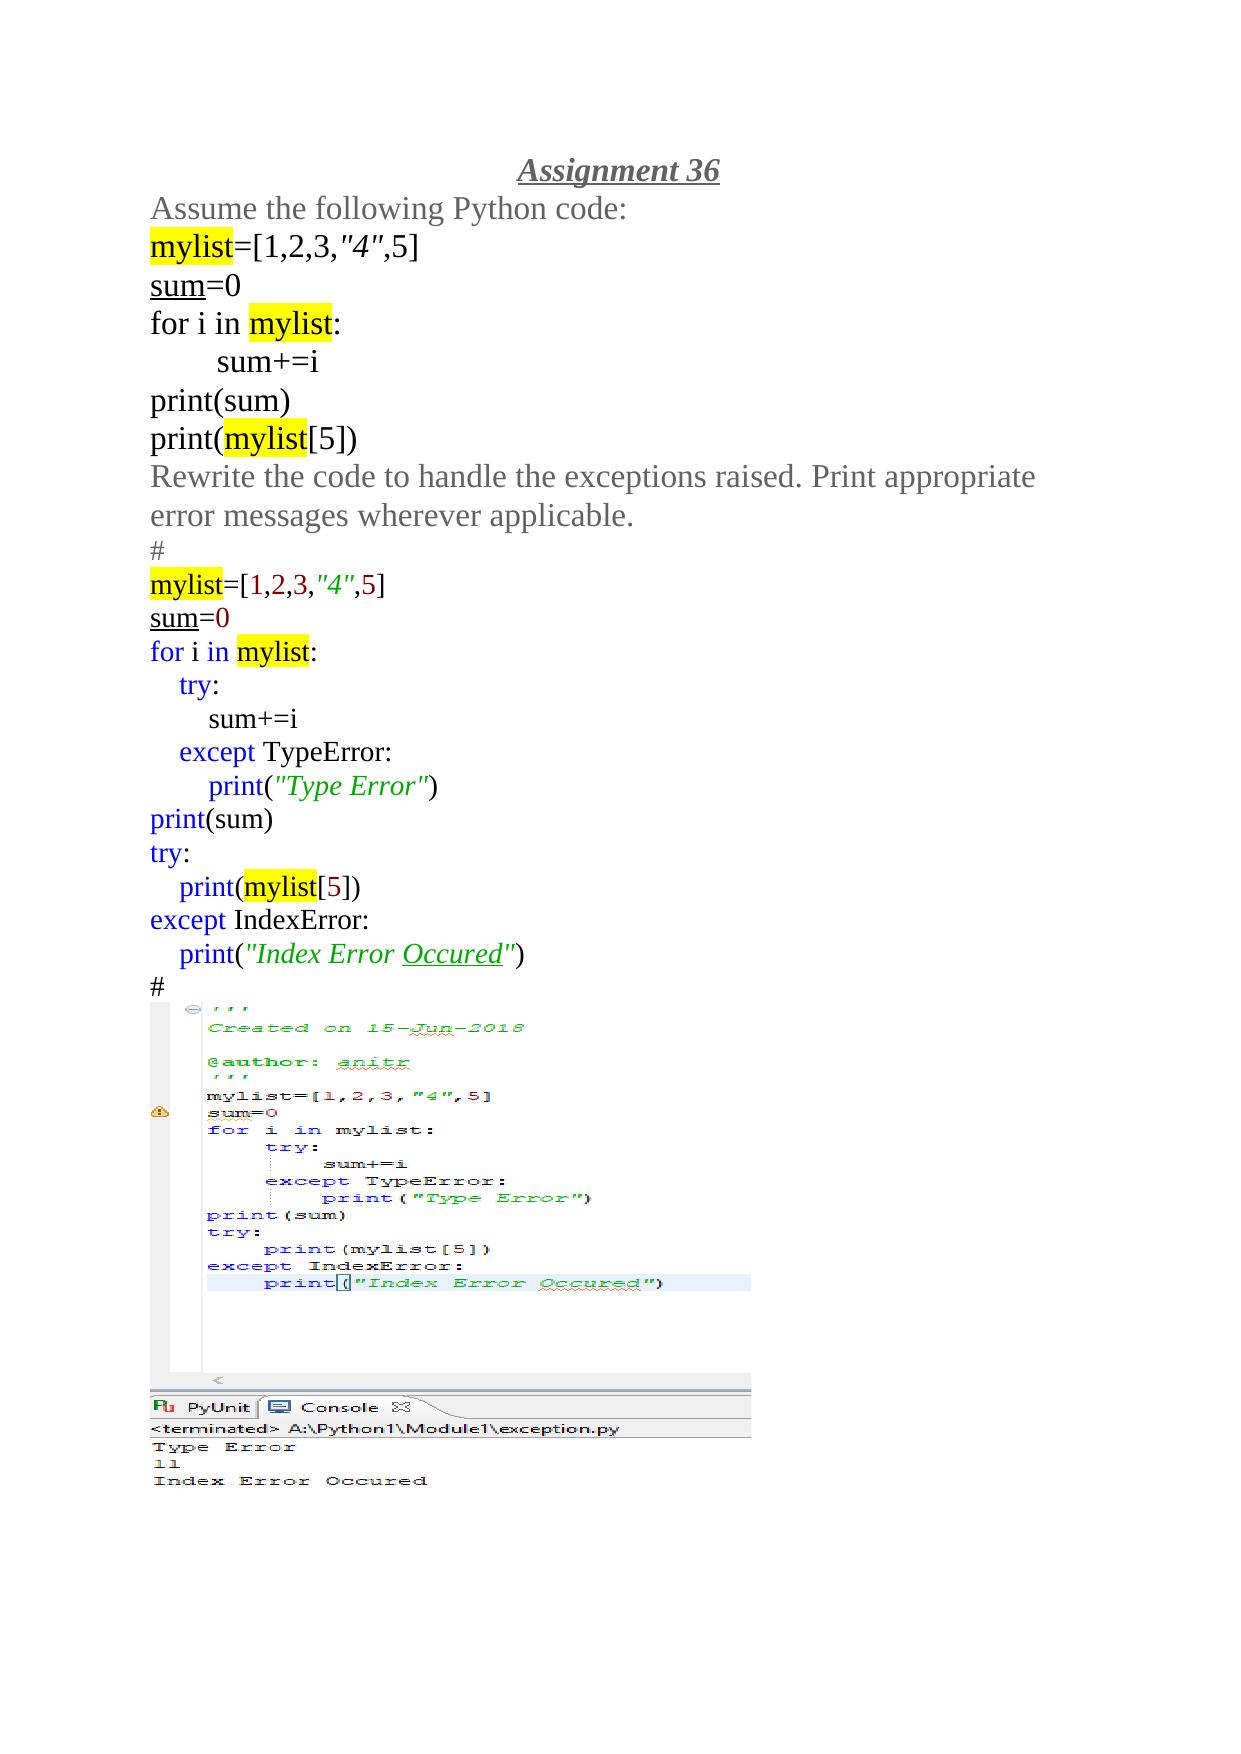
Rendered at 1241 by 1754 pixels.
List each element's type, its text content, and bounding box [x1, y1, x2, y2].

text print(sum) [150, 802, 1090, 835]
picture [150, 1002, 752, 1506]
text for i in mylist: [150, 634, 237, 667]
text try: [150, 667, 1090, 701]
text for i in mylist: [332, 303, 1090, 342]
text # [150, 969, 1090, 1003]
text Rewrite the code to handle the exceptions raised. Print appropriate error messages wherever applicable. [150, 457, 1090, 533]
text print(mylist[5]) [150, 869, 244, 902]
text sum=0 [150, 265, 1090, 303]
text print(mylist[5]) [307, 418, 1090, 457]
text except TypeError: [150, 734, 1090, 768]
text # [150, 533, 1090, 567]
text print("Index Error Occured") [150, 936, 1090, 969]
text print("Type Error") [150, 768, 1090, 802]
text try: [150, 835, 1090, 869]
text mylist=[1,2,3,"4",5] [233, 227, 1090, 265]
text sum+=i [150, 701, 1090, 734]
text print(sum) [150, 380, 1090, 418]
text mylist=[1,2,3,"4",5] [223, 567, 1090, 600]
text print(mylist[5]) [150, 418, 224, 457]
text print(mylist[5]) [317, 869, 1090, 902]
text Assume the following Python code: [150, 188, 1090, 227]
text sum=0 [150, 600, 1090, 634]
text Assignment 36 [150, 150, 1090, 188]
text for i in mylist: [309, 634, 1090, 667]
text except IndexError: [150, 902, 1090, 936]
text for i in mylist: [150, 303, 249, 342]
text sum+=i [150, 342, 1090, 380]
